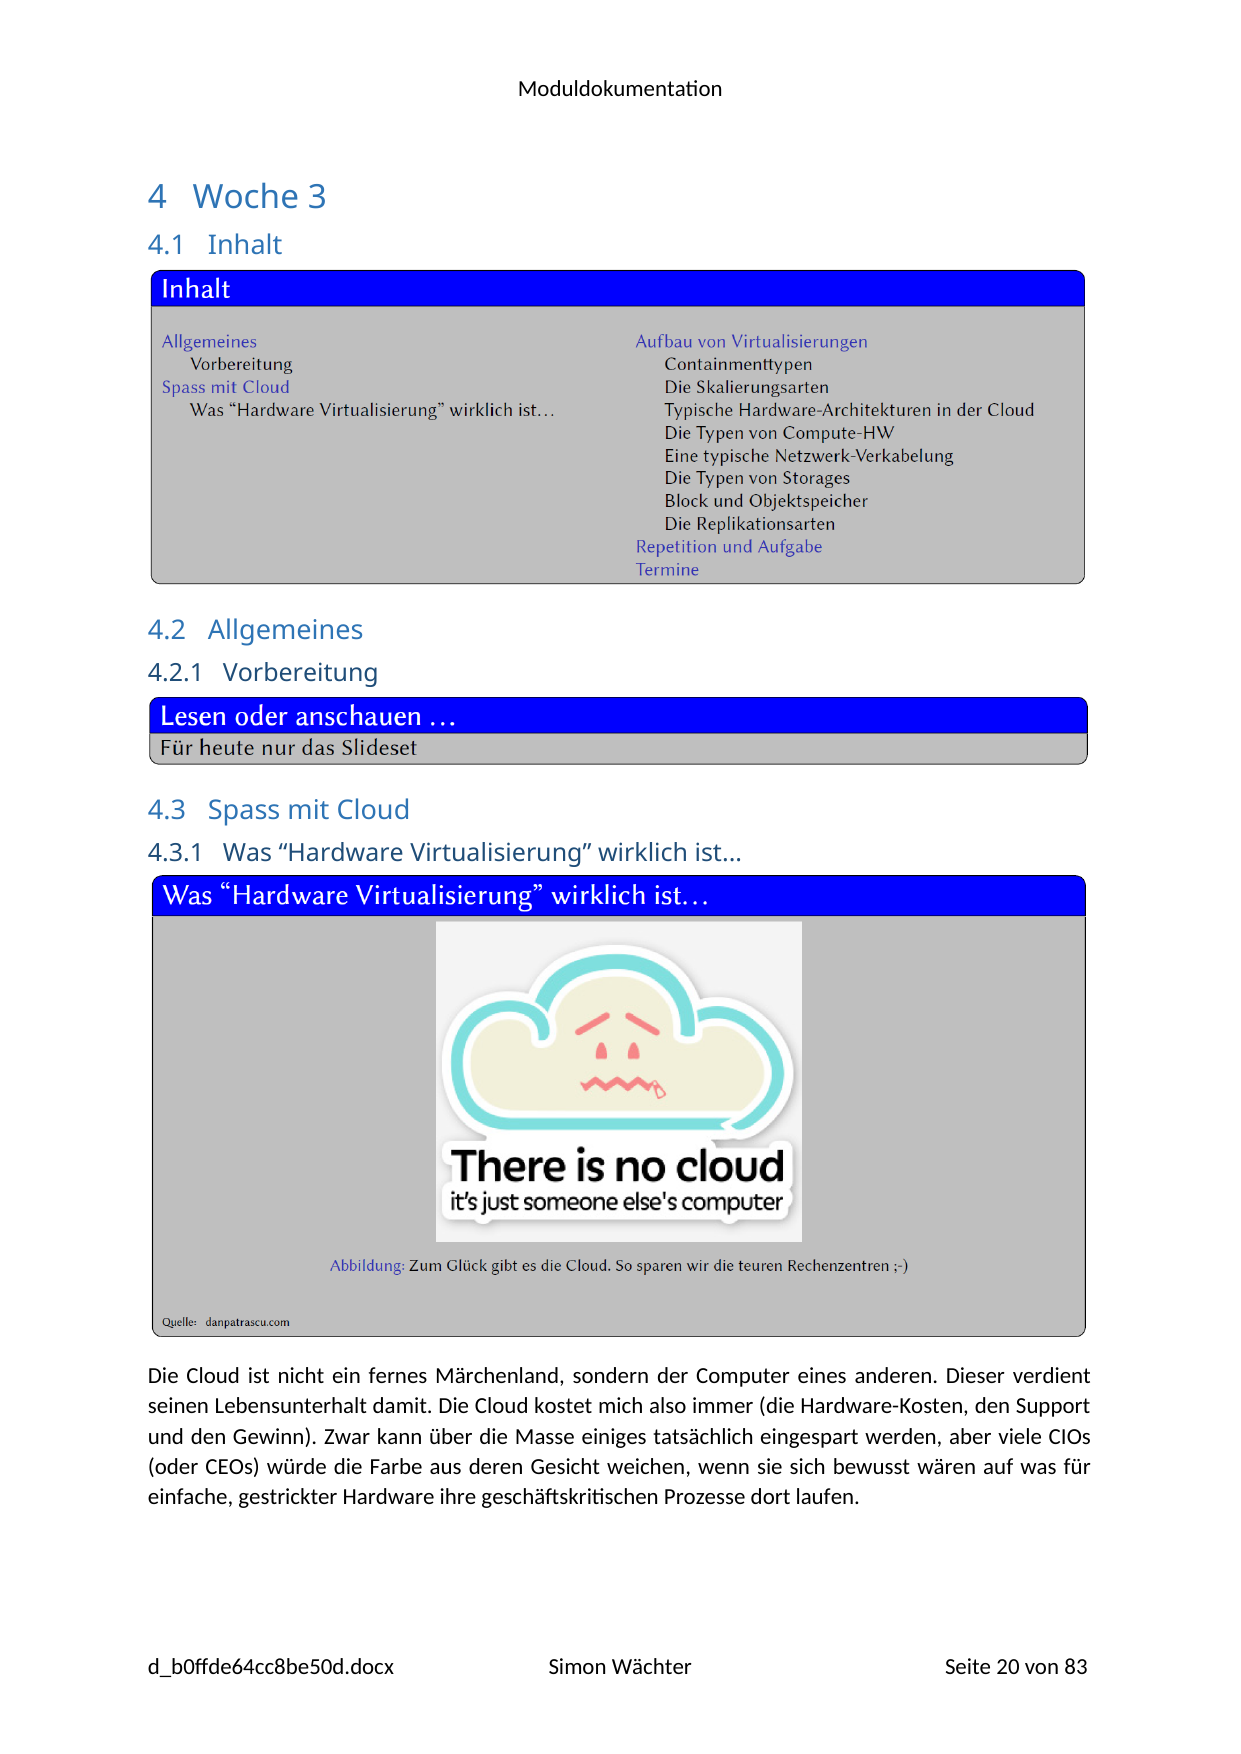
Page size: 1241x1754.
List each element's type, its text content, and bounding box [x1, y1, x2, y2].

picture [147, 265, 1093, 592]
subtitle Woche 3 [148, 173, 1093, 218]
text Die Cloud ist nicht ein fernes Märchenland, sondern der Computer eines anderen. Dieser verdient seinen Lebensunterhalt damit. Die Cloud kostet mich also immer (die Hardware-Kosten, den Support und den Gewinn). Zwar kann über die Masse einiges tatsächlich eingespart werden, aber viele CIOs (oder CEOs) würde die Farbe aus deren Gesicht weichen, wenn sie sich bewusst wären auf was für einfache, gestrickter Hardware ihre geschäftskritischen Prozesse dort laufen. [148, 1361, 1093, 1510]
subtitle Vorbereitung [148, 654, 1093, 688]
subtitle Was “Hardware Virtualisierung” wirklich ist... [148, 834, 1093, 868]
picture [147, 691, 1093, 772]
picture [147, 871, 1093, 1343]
subtitle Inhalt [148, 226, 1093, 263]
subtitle Spass mit Cloud [148, 790, 1093, 827]
subtitle Allgemeines [148, 611, 1093, 647]
